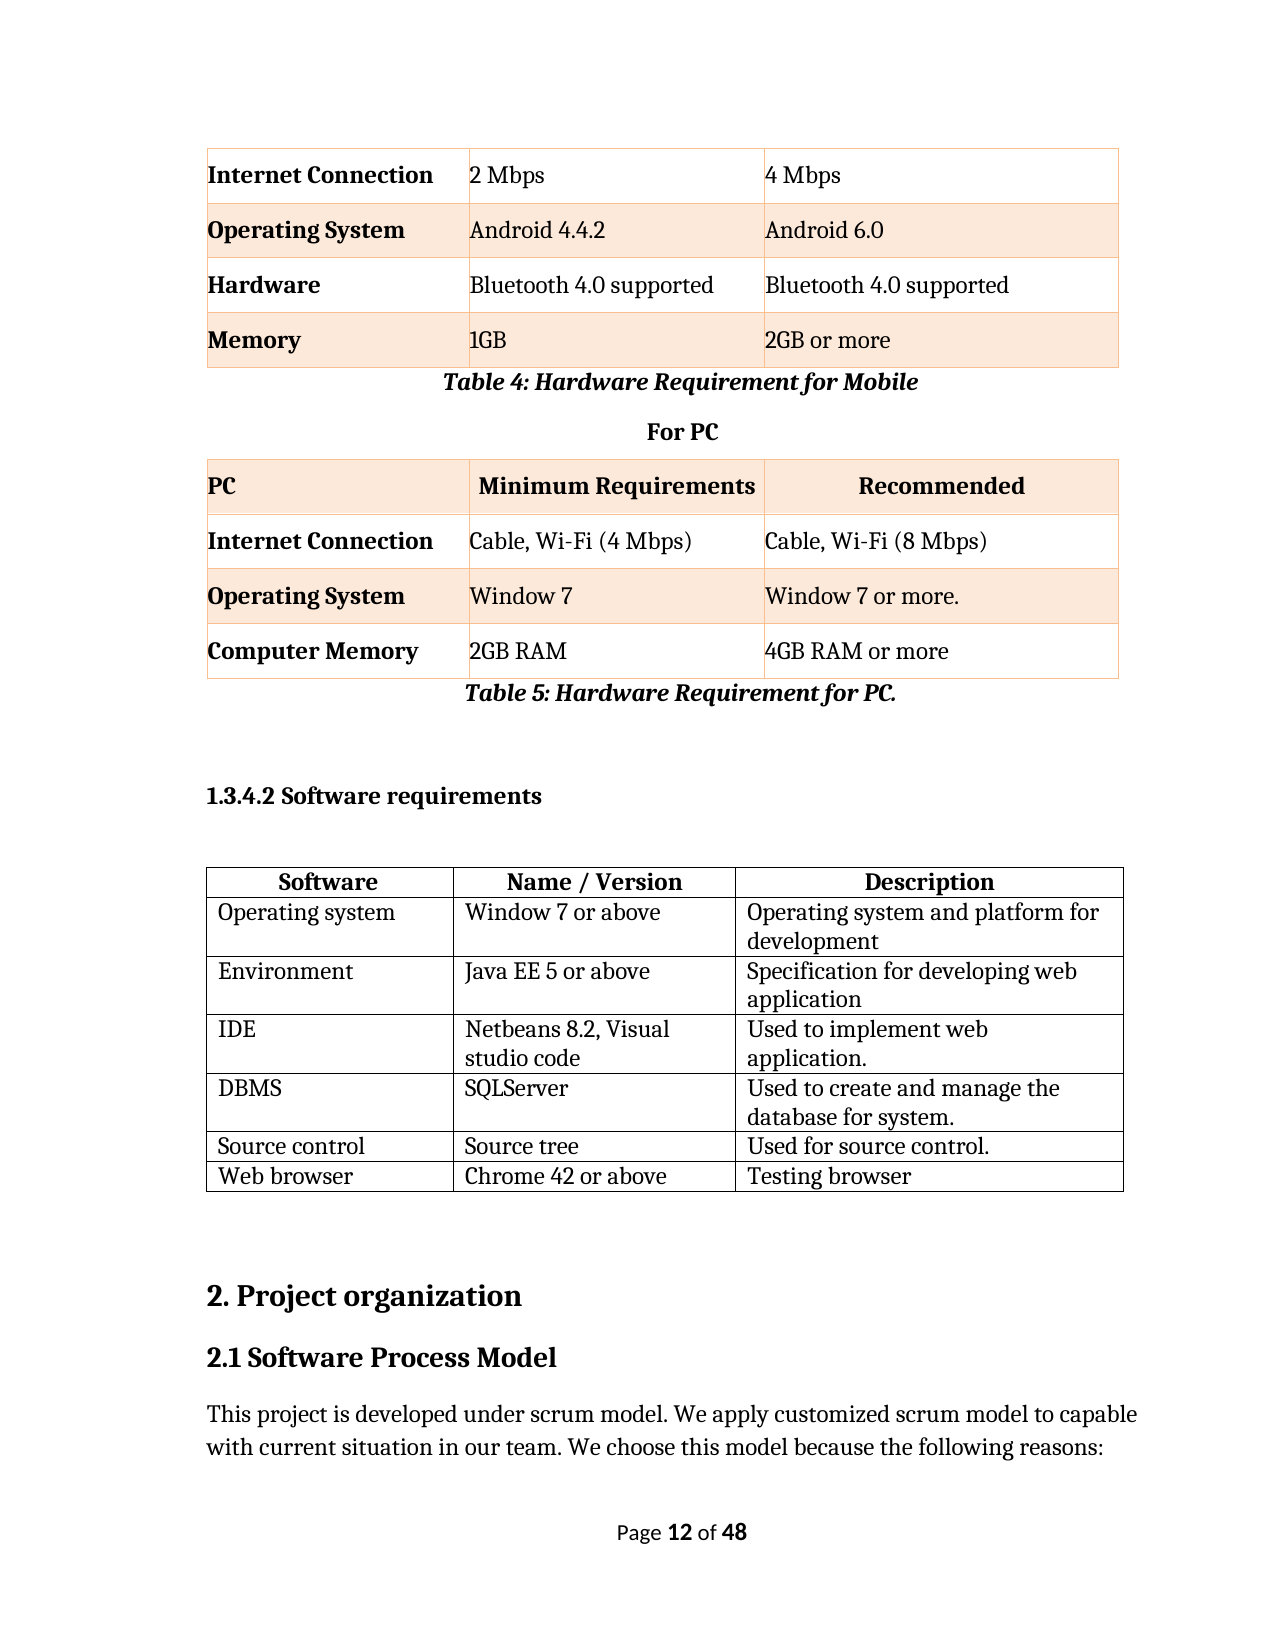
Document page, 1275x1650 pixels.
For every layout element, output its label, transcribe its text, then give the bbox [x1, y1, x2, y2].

table_cell Used to implement web application. [736, 1015, 1123, 1073]
table_cell Operating system [207, 898, 453, 956]
table_cell 4GB RAM or more [765, 624, 1118, 678]
table_cell 2 Mbps [470, 149, 764, 202]
table_header Recommended [765, 460, 1118, 513]
table_cell 4 Mbps [765, 149, 1118, 202]
text 2.1 Software Process Model [207, 1341, 1157, 1374]
table_cell Operating System [208, 569, 469, 623]
table_cell Window 7 or more. [765, 569, 1118, 623]
table_cell Hardware [208, 258, 469, 312]
table_cell Source tree [454, 1132, 735, 1161]
table_cell Java EE 5 or above [454, 957, 735, 1014]
table_cell Window 7 [470, 569, 764, 623]
table_cell DBMS [207, 1074, 453, 1131]
table_cell Operating system and platform for development [736, 898, 1123, 956]
text Table 4: Hardware Requirement for Mobile [207, 368, 1157, 397]
table_header Minimum Requirements [470, 460, 764, 513]
table_cell Environment [207, 957, 453, 1014]
table_header PC [208, 460, 469, 513]
table_cell Source control [207, 1132, 453, 1161]
table_cell Cable, Wi-Fi (4 Mbps) [470, 515, 764, 568]
table_cell Used for source control. [736, 1132, 1123, 1161]
table_cell IDE [207, 1015, 453, 1073]
table_cell Web browser [207, 1162, 453, 1191]
table_cell Bluetooth 4.0 supported [765, 258, 1118, 312]
table_header Name / Version [454, 868, 735, 897]
table_cell Android 6.0 [765, 204, 1118, 257]
table_cell Operating System [208, 204, 469, 257]
table_header Software [207, 868, 453, 897]
table_cell Bluetooth 4.0 supported [470, 258, 764, 312]
text Table 5: Hardware Requirement for PC. [207, 679, 1157, 708]
table_cell Cable, Wi-Fi (8 Mbps) [765, 515, 1118, 568]
table_cell Specification for developing web application [736, 957, 1123, 1014]
table_cell Internet Connection [208, 515, 469, 568]
table_cell Internet Connection [208, 149, 469, 202]
table_cell SQLServer [454, 1074, 735, 1131]
table_cell Android 4.4.2 [470, 204, 764, 257]
table_cell 2GB or more [765, 313, 1118, 367]
text 2. Project organization [207, 1279, 1157, 1314]
list Software requirements [207, 782, 1157, 811]
text This project is developed under scrum model. We apply customized scrum model to capable with current situation in our team. We choose this model because the following reasons: [207, 1400, 1157, 1462]
table_cell Computer Memory [208, 624, 469, 678]
table_cell 1GB [470, 313, 764, 367]
table_cell Chrome 42 or above [454, 1162, 735, 1191]
table_cell Netbeans 8.2, Visual studio code [454, 1015, 735, 1073]
table_cell Used to create and manage the database for system. [736, 1074, 1123, 1131]
table_cell Window 7 or above [454, 898, 735, 956]
table_header Description [736, 868, 1123, 897]
table_cell Memory [208, 313, 469, 367]
table_cell 2GB RAM [470, 624, 764, 678]
text For PC [207, 417, 1158, 446]
table_cell Testing browser [736, 1162, 1123, 1191]
